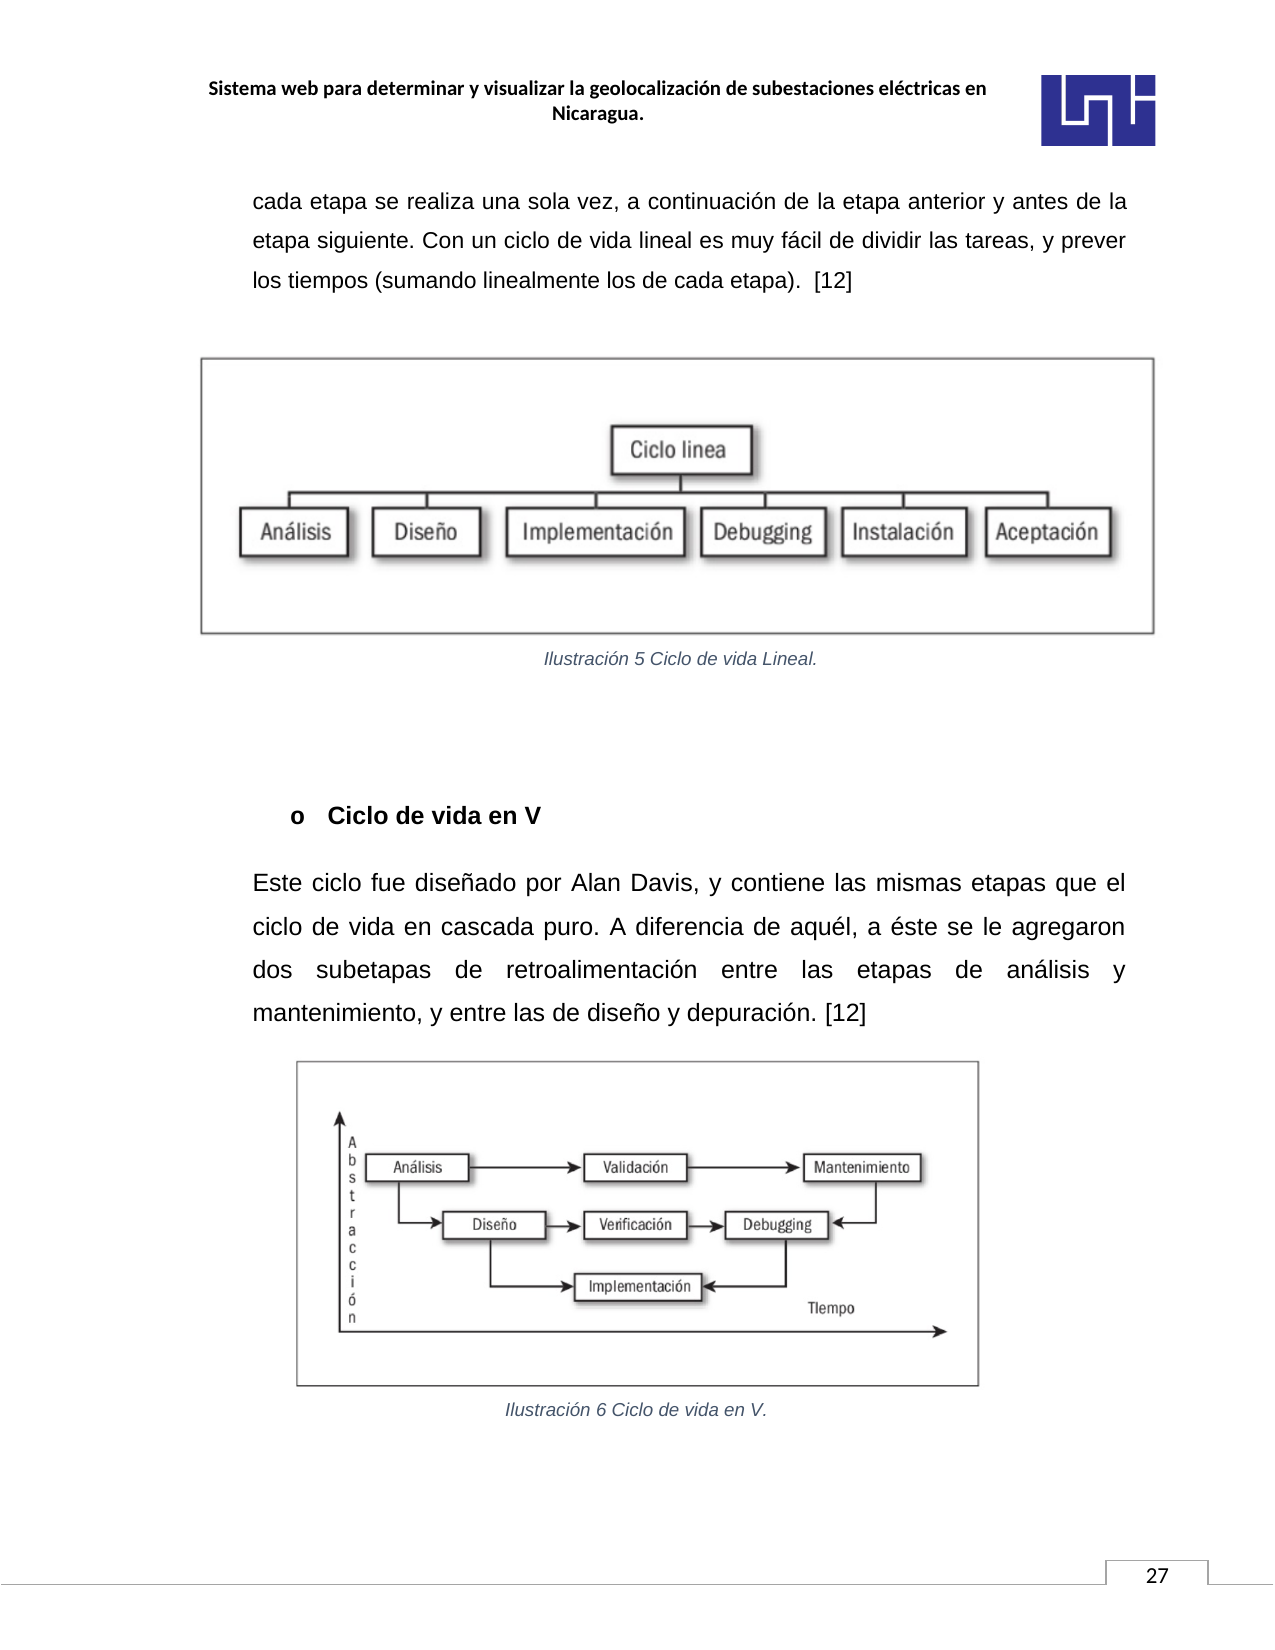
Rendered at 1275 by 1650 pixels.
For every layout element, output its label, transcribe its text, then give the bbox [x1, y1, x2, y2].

picture [177, 327, 1186, 638]
list Ciclo de vida en V [290, 801, 1127, 832]
picture [287, 1055, 988, 1390]
picture [1041, 75, 1156, 146]
text Este ciclo fue diseñado por Alan Davis, y contiene las mismas etapas que el ciclo de vida en cascada puro. A diferencia de aquél, a éste se le agregaron dos subetapas de retroalimentación entre las etapas de análisis y mantenimiento, y entre las de diseño y depuración. [252, 868, 1127, 1026]
